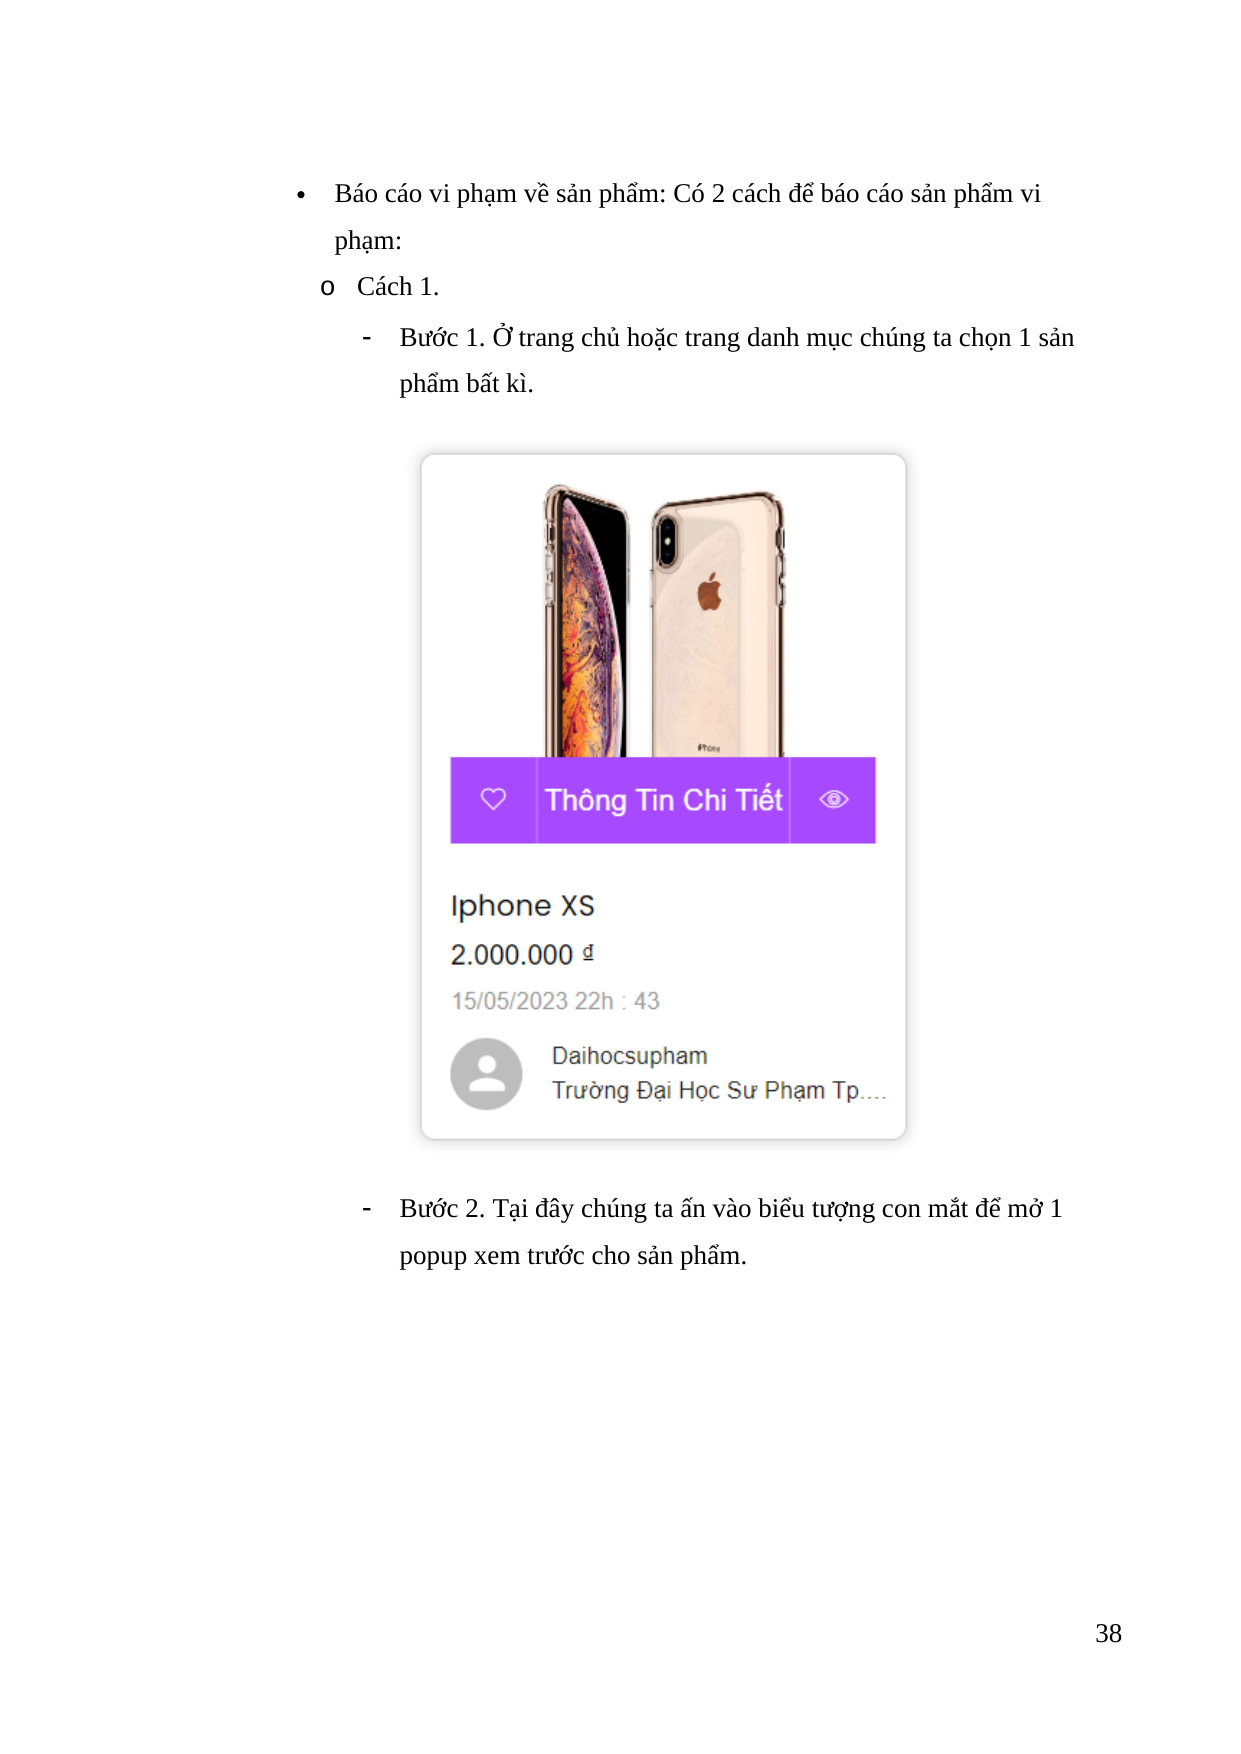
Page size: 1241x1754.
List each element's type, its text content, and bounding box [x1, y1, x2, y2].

list Bước 2. Tại đây chúng ta ấn vào biểu tượng con mắt để mở 1 popup xem trước cho sản phẩm. [362, 1192, 1122, 1270]
list Bước 1. Ở trang chủ hoặc trang danh mục chúng ta chọn 1 sản phẩm bất kì. [362, 321, 1122, 398]
picture [393, 426, 936, 1165]
list Báo cáo vi phạm về sản phẩm: Có 2 cách để báo cáo sản phẩm vi phạm: [297, 177, 1122, 255]
list Cách 1. [319, 271, 1122, 304]
